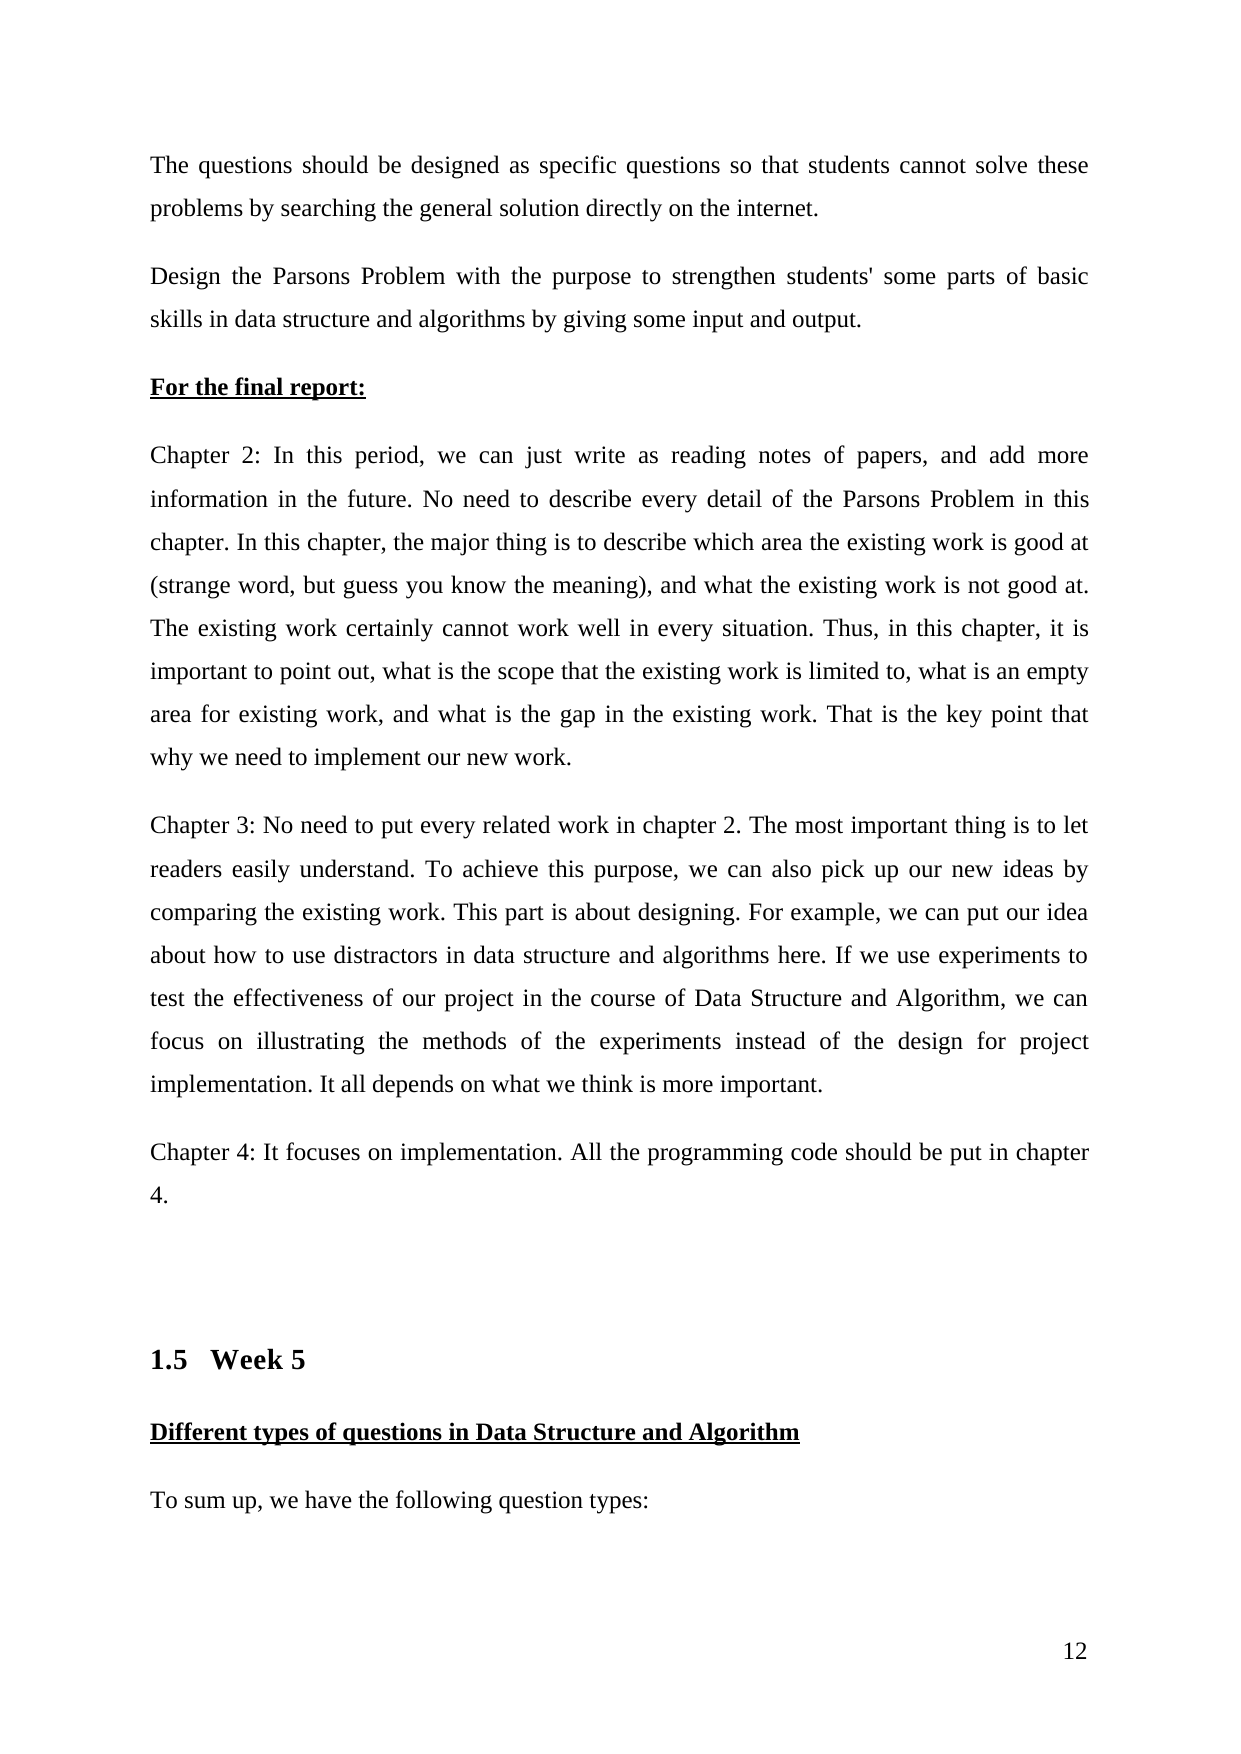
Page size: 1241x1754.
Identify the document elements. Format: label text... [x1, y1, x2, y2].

text For the final report: [150, 372, 1090, 401]
text To sum up, we have the following question types: [150, 1485, 1090, 1514]
text Chapter 2: In this period, we can just write as reading notes of papers, and add more information in the future. No need to describe every detail of the Parsons Problem in this chapter. In this chapter, the major thing is to describe which area the existing work is good at (strange word, but guess you know the meaning), and what the existing work is not good at. The existing work certainly cannot work well in every situation. Thus, in this chapter, it is important to point out, what is the scope that the existing work is limited to, what is an empty area for existing work, and what is the gap in the existing work. That is the key point that why we need to implement our new work. [150, 441, 1090, 771]
text Design the Parsons Problem with the purpose to strengthen students' some parts of basic skills in data structure and algorithms by giving some input and output. [150, 261, 1090, 333]
text Different types of questions in Data Structure and Algorithm [150, 1417, 1090, 1446]
text Chapter 3: No need to put every related work in chapter 2. The most important thing is to let readers easily understand. To achieve this purpose, we can also pick up our new ideas by comparing the existing work. This part is about designing. For example, we can put our idea about how to use distractors in data structure and algorithms here. If we use experiments to test the effectiveness of our project in the course of Data Structure and Algorithm, we can focus on illustrating the methods of the experiments instead of the design for project implementation. It all depends on what we think is more important. [150, 811, 1090, 1098]
text The questions should be designed as specific questions so that students cannot solve these problems by searching the general solution directly on the internet. [150, 150, 1090, 222]
subtitle Week 5 [150, 1342, 1090, 1375]
text Chapter 4: It focuses on implementation. All the programming code should be put in chapter 4. [150, 1137, 1090, 1209]
